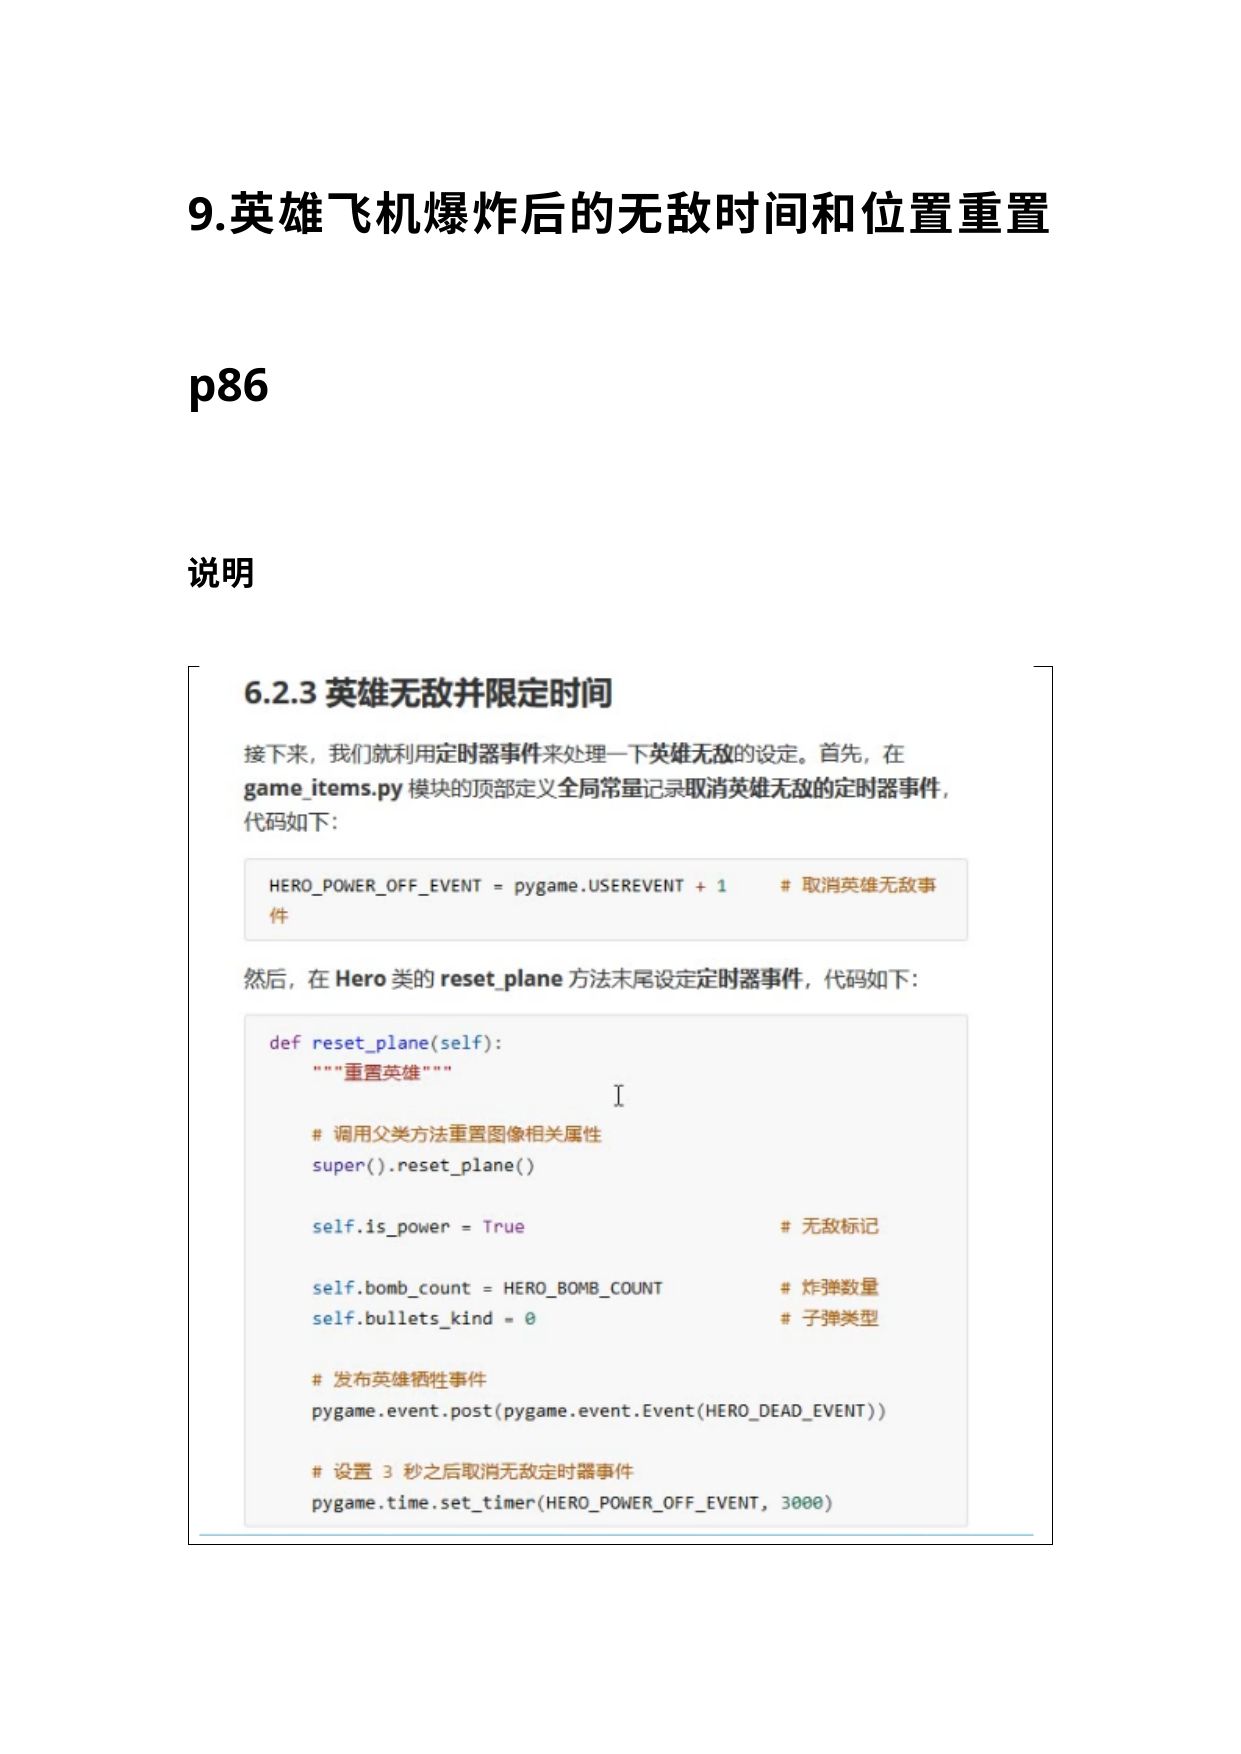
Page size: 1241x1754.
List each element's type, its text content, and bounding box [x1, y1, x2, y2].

picture [199, 666, 1034, 1536]
table_header [189, 667, 1052, 1544]
subtitle 9.英雄飞机爆炸后的无敌时间和位置重置p86 [187, 162, 1053, 416]
subtitle 说明 [187, 538, 1053, 603]
